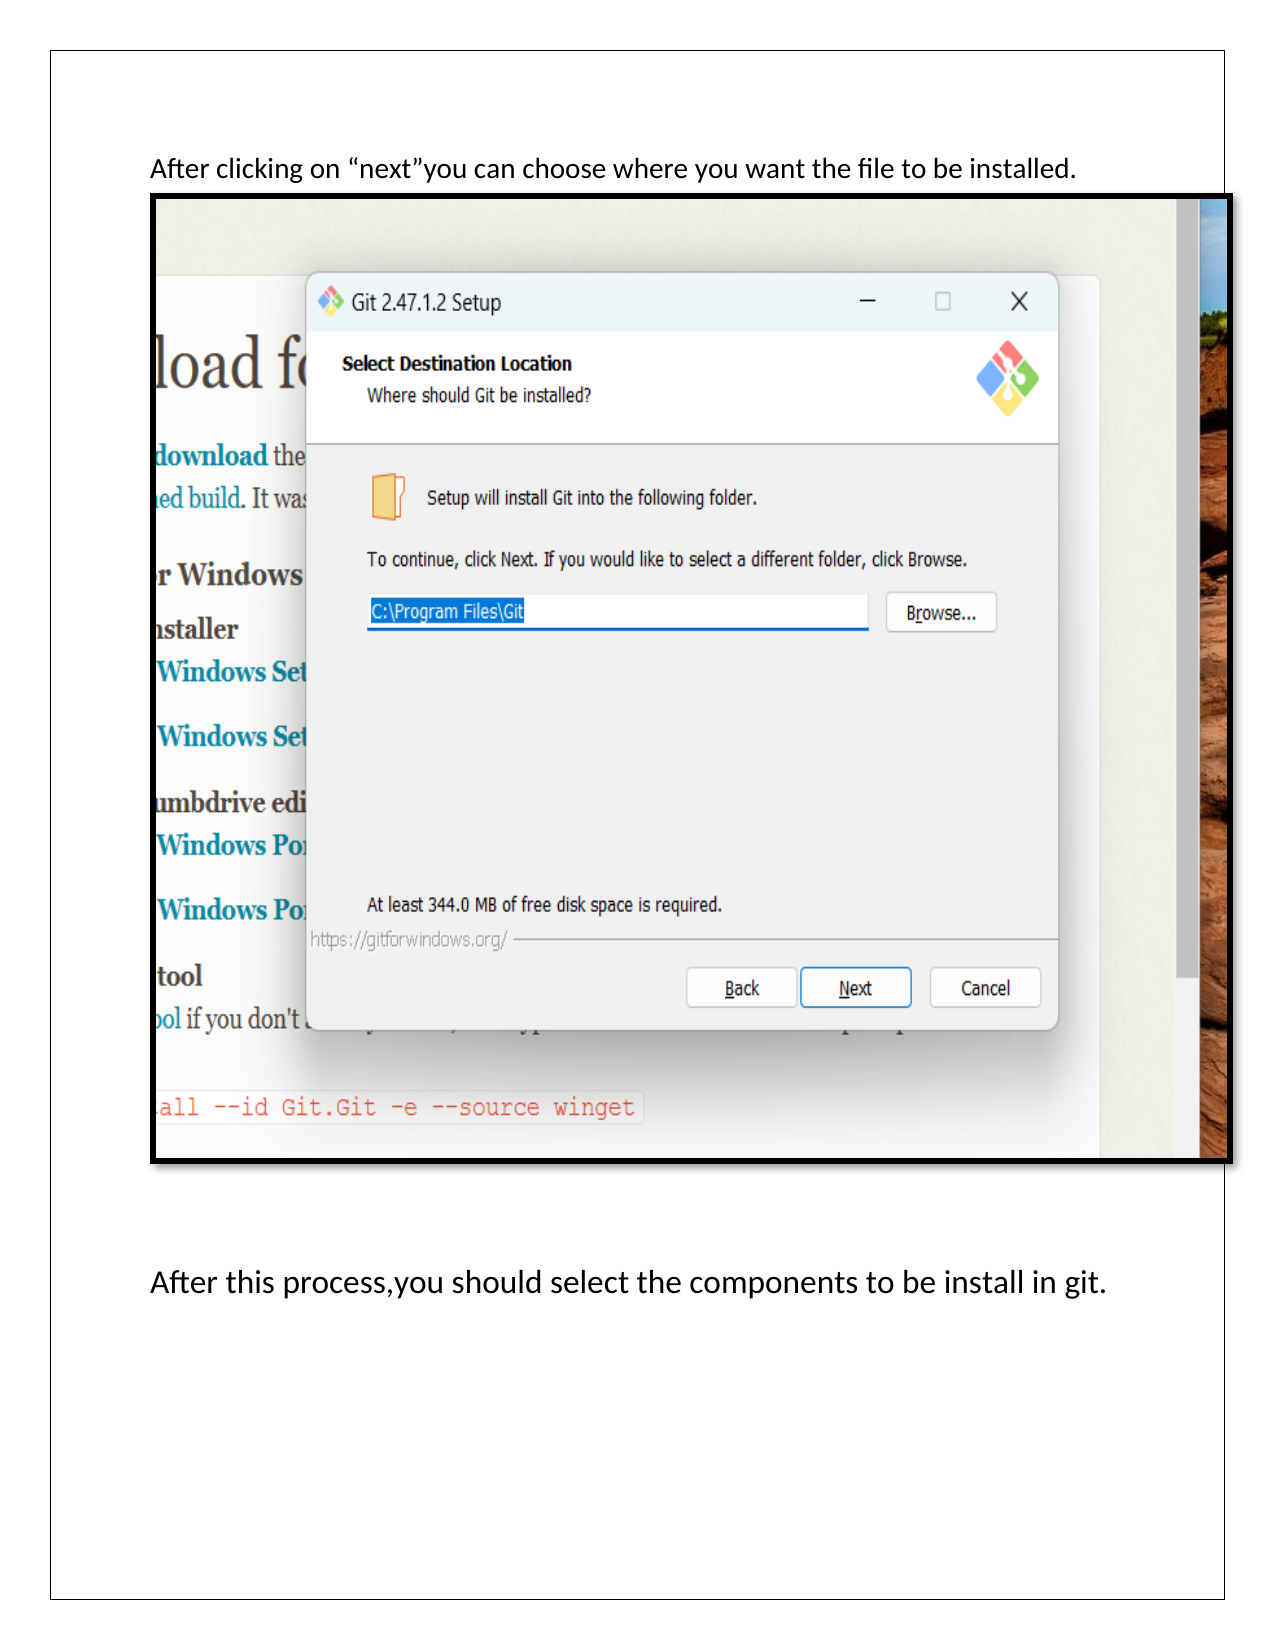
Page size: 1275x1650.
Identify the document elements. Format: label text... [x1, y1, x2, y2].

text After clicking on “next”you can choose where you want the file to be installed. [150, 150, 1125, 193]
text After this process,you should select the components to be install in git. [150, 1261, 1125, 1302]
picture [156, 199, 1227, 1158]
